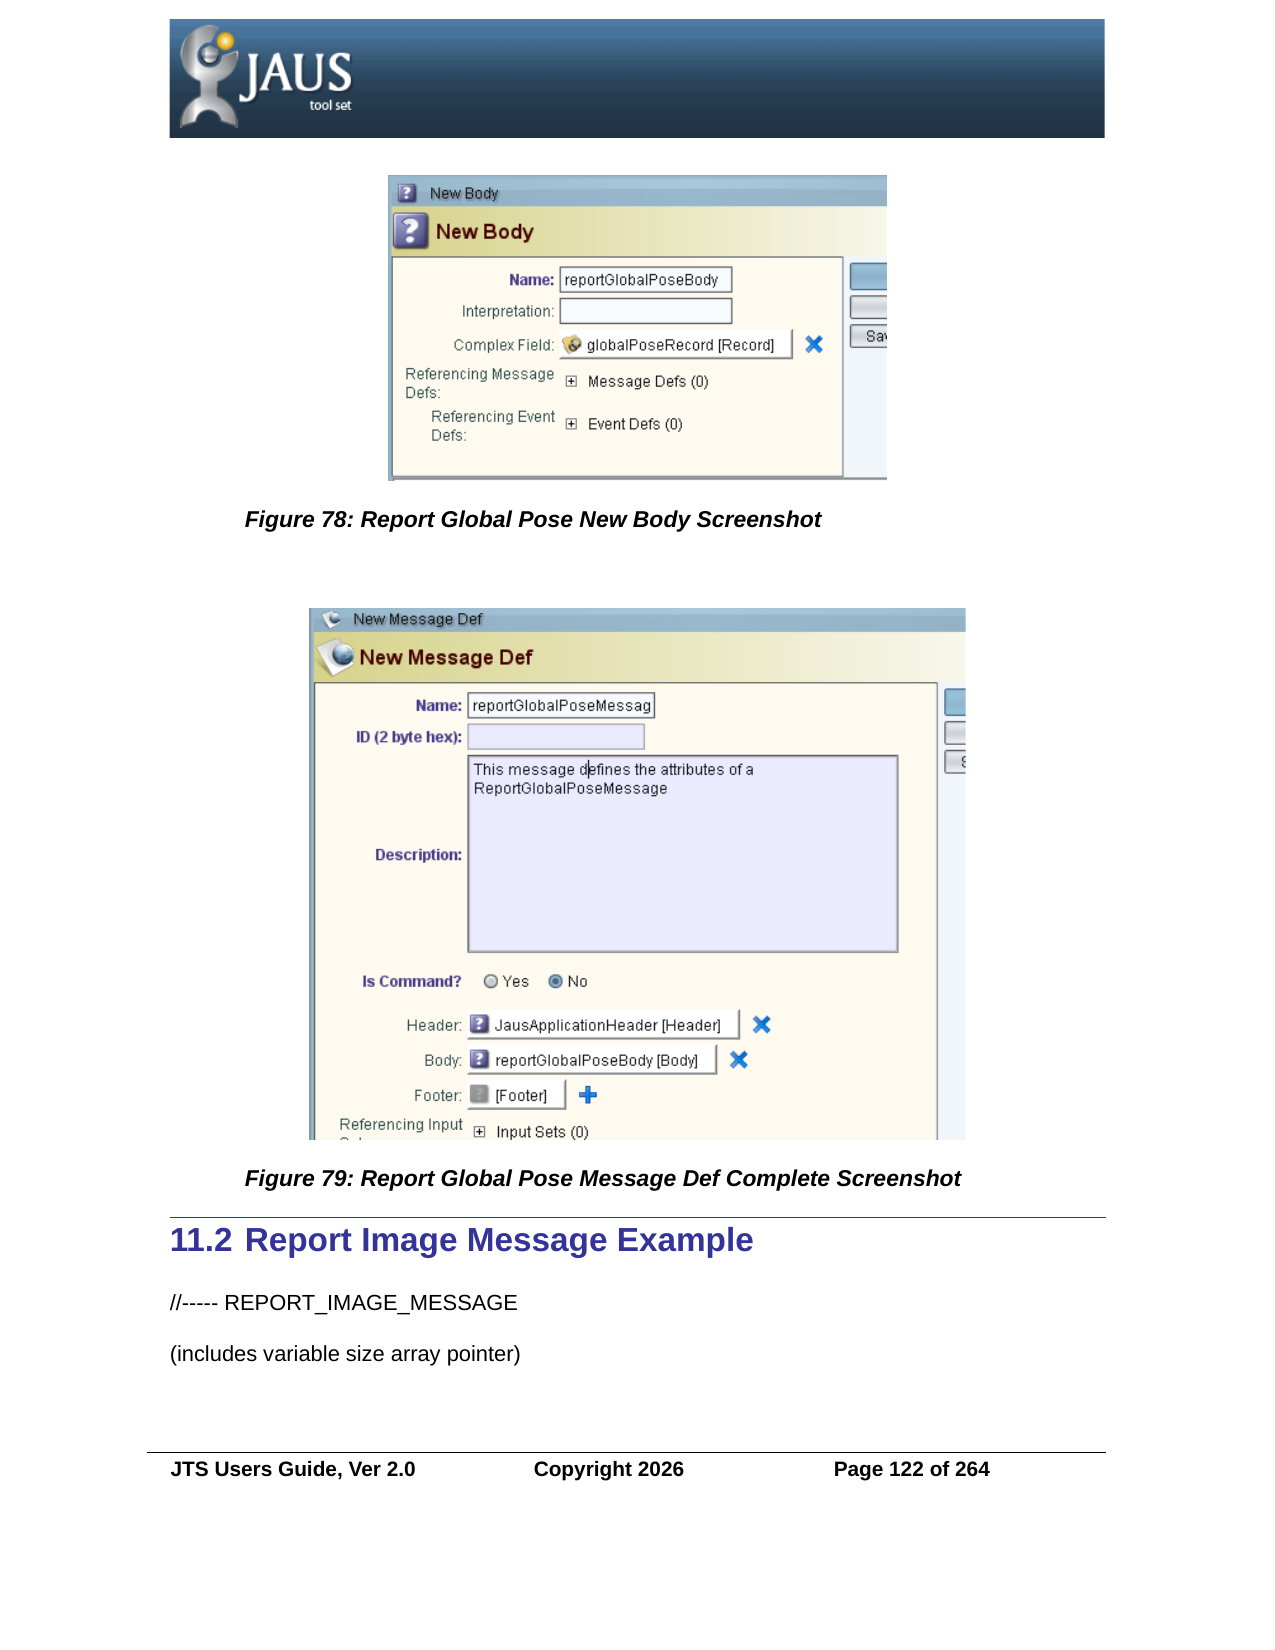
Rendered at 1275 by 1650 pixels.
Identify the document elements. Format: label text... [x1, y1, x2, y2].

picture [388, 175, 887, 481]
picture [169, 19, 1105, 138]
text Figure 78: Report Global Pose New Body Screenshot [244, 506, 1106, 533]
subtitle Report Image Message Example [169, 1218, 1106, 1258]
text Figure 79: Report Global Pose Message Def Complete Screenshot [244, 1164, 1106, 1191]
text //----- REPORT_IMAGE_MESSAGE [169, 1290, 1106, 1315]
text (includes variable size array pointer) [169, 1341, 1106, 1366]
picture [309, 608, 966, 1140]
